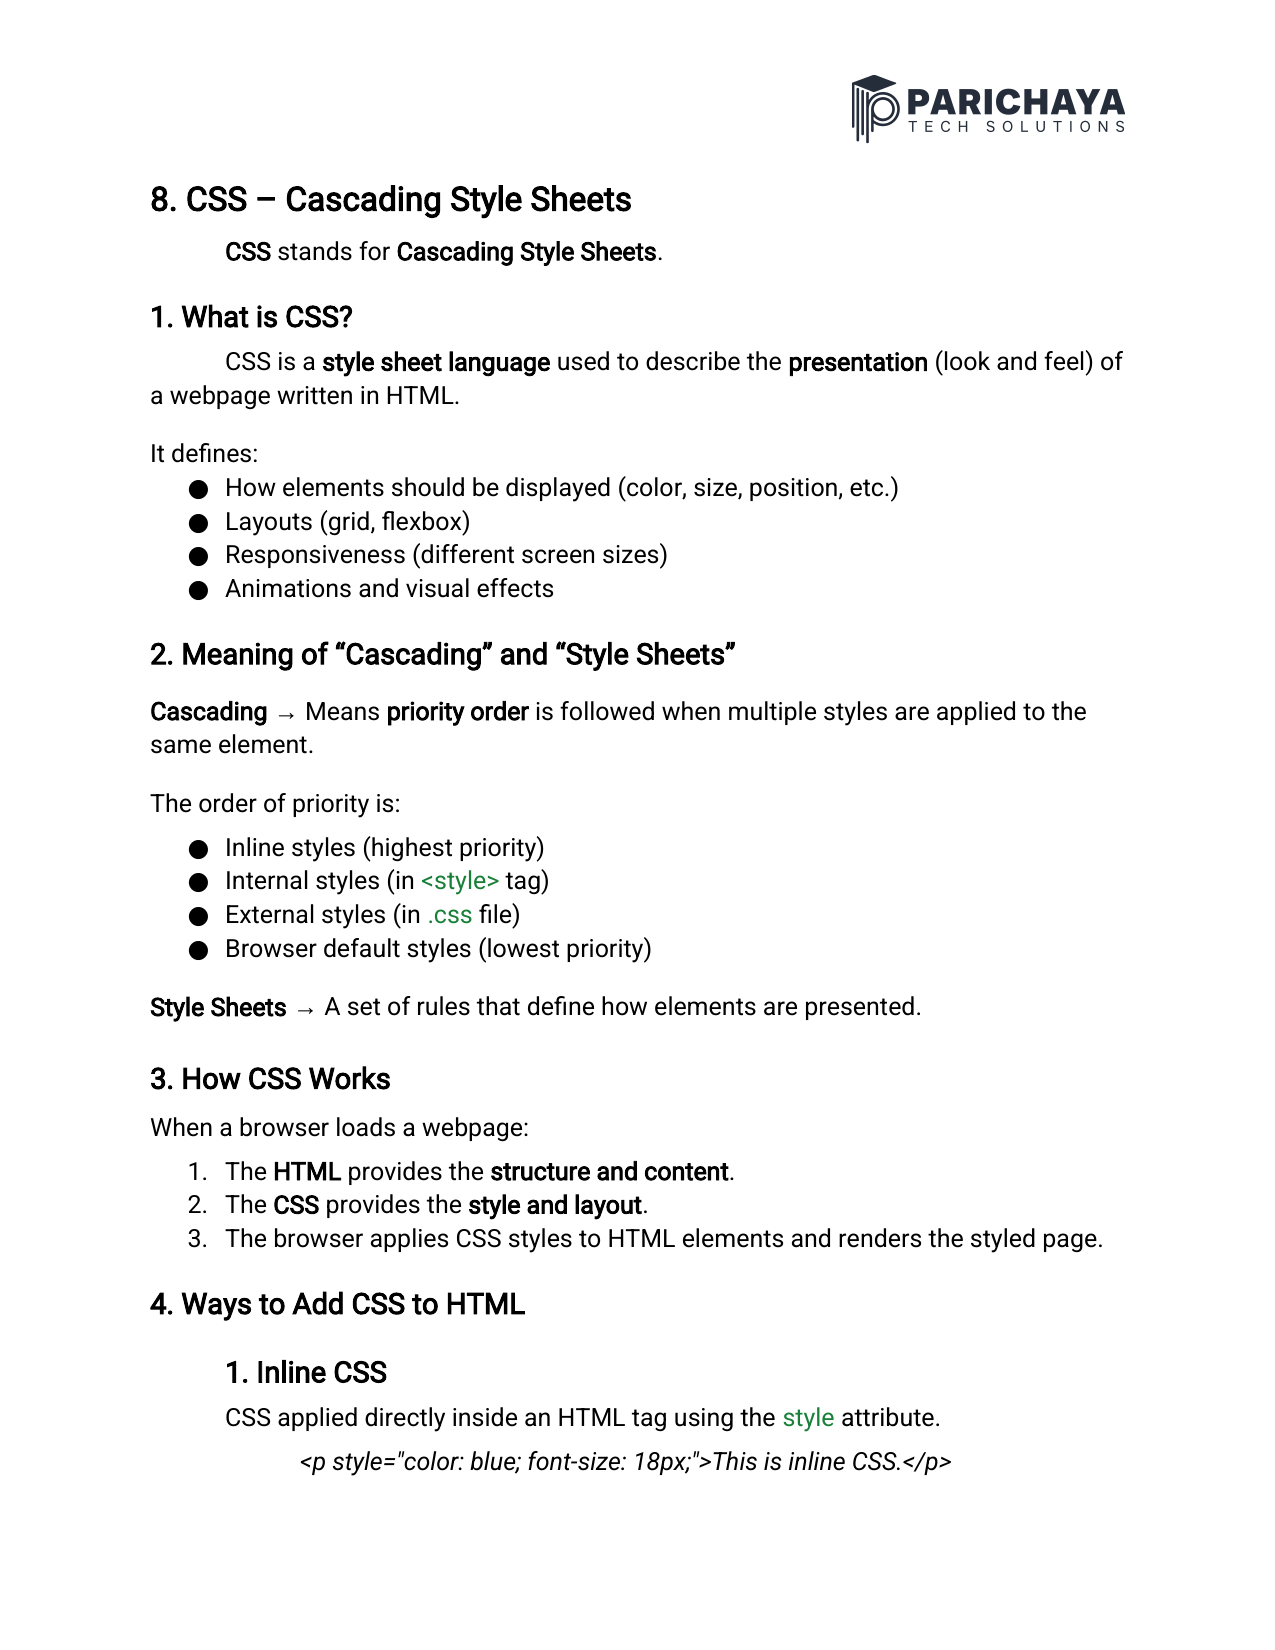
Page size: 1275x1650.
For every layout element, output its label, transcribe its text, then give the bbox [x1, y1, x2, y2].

text 3. How CSS Works [150, 1062, 1125, 1096]
list Layouts (grid, flexbox) [187, 507, 1125, 536]
list Responsiveness (different screen sizes) [187, 541, 1125, 570]
text 1. Inline CSS [225, 1355, 1125, 1389]
text Style Sheets → A set of rules that define how elements are presented. [150, 992, 1125, 1022]
text Cascading → Means priority order is followed when multiple styles are applied to the same element. [150, 697, 1125, 760]
list Browser default styles (lowest priority) [187, 934, 1125, 963]
list Inline styles (highest priority) [187, 833, 1125, 862]
text CSS applied directly inside an HTML tag using the style attribute. [225, 1403, 1125, 1432]
list Internal styles (in <style> tag) [187, 867, 1125, 896]
text It defines: [150, 440, 1125, 469]
list The HTML provides the structure and content. [187, 1157, 1125, 1186]
text <p style="color: blue; font-size: 18px;">This is inline CSS.</p> [225, 1447, 1125, 1476]
list The CSS provides the style and layout. [187, 1190, 1125, 1219]
text 4. Ways to Add CSS to HTML [150, 1287, 1125, 1321]
text 2. Meaning of “Cascading” and “Style Sheets” [150, 637, 1125, 671]
text 1. What is CSS? [150, 300, 1125, 334]
text CSS is a style sheet language used to describe the presentation (look and feel) of a webpage written in HTML. [150, 347, 1125, 410]
text CSS stands for Cascading Style Sheets. [150, 237, 1125, 266]
picture [851, 75, 1125, 144]
list The browser applies CSS styles to HTML elements and renders the styled page. [187, 1224, 1125, 1253]
text The order of priority is: [150, 789, 1125, 818]
list External styles (in .css file) [187, 900, 1125, 929]
text When a browser loads a webpage: [150, 1113, 1125, 1142]
subtitle 8. CSS – Cascading Style Sheets [150, 179, 1125, 219]
list Animations and visual effects [187, 574, 1125, 603]
list How elements should be displayed (color, size, position, etc.) [187, 473, 1125, 503]
